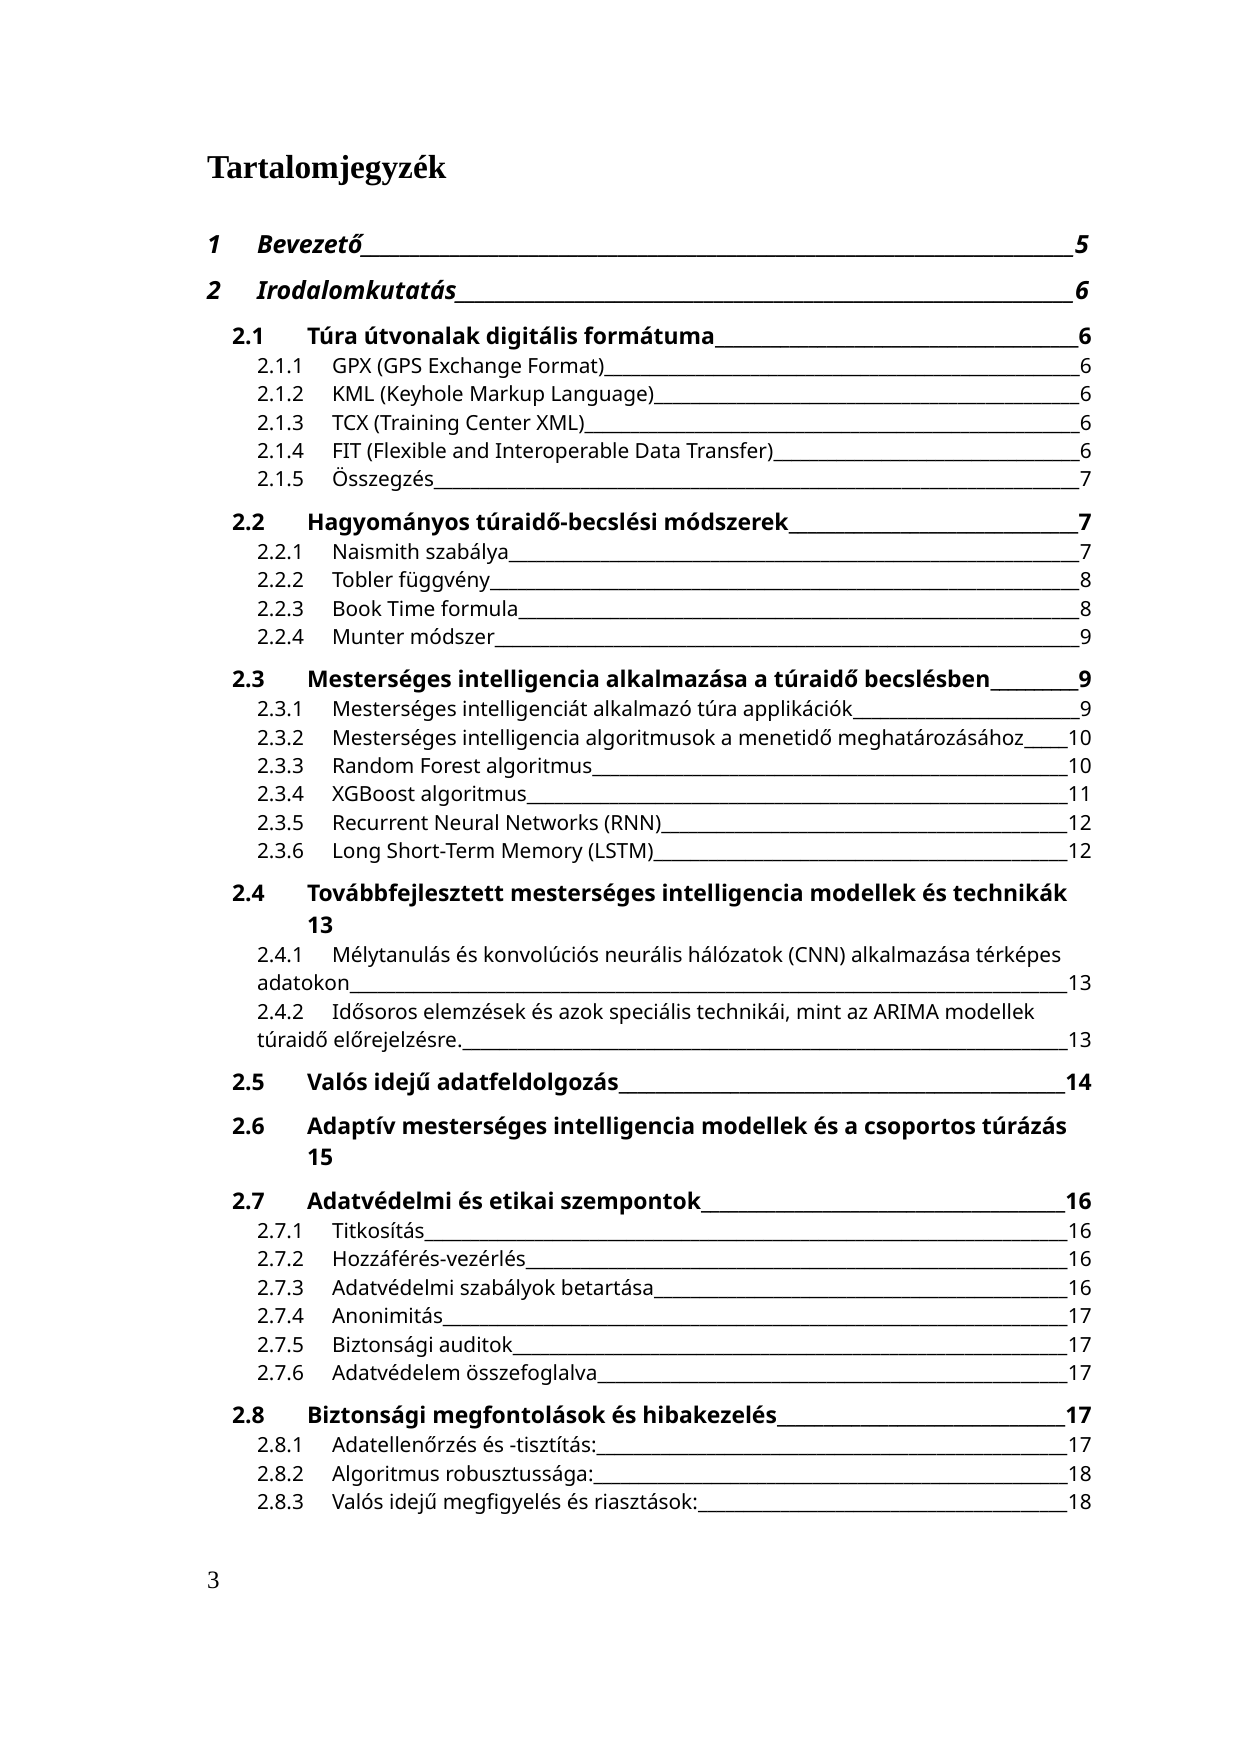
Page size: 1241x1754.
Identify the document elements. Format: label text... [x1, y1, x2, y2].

text 2.2.2 Tobler függvény 8 [257, 565, 1092, 594]
text 2.4.2 Idősoros elemzések és azok speciális technikái, mint az ARIMA modellek túraidő előrejelzésre. 13 [257, 997, 1092, 1054]
text 2.7.5 Biztonsági auditok 17 [257, 1330, 1092, 1358]
text 2.3.1 Mesterséges intelligenciát alkalmazó túra applikációk 9 [257, 694, 1092, 723]
text 2.2.4 Munter módszer 9 [257, 622, 1092, 651]
text 2.4.1 Mélytanulás és konvolúciós neurális hálózatok (CNN) alkalmazása térképes adatokon 13 [257, 940, 1092, 997]
text 2.1 Túra útvonalak digitális formátuma 6 [232, 319, 1092, 351]
text 2.2 Hagyományos túraidő-becslési módszerek 7 [232, 506, 1092, 537]
text 2.3.4 XGBoost algoritmus 11 [257, 779, 1092, 808]
text 2.7.6 Adatvédelem összefoglalva 17 [257, 1358, 1092, 1387]
text 2 Irodalomkutatás 6 [207, 273, 1092, 307]
text 2.1.1 GPX (GPS Exchange Format) 6 [257, 351, 1092, 379]
text 1 Bevezető 5 [207, 226, 1092, 261]
text 2.7.3 Adatvédelmi szabályok betartása 16 [257, 1273, 1092, 1301]
text 2.8 Biztonsági megfontolások és hibakezelés 17 [232, 1399, 1092, 1431]
text 2.2.3 Book Time formula 8 [257, 594, 1092, 622]
text 2.2.1 Naismith szabálya 7 [257, 537, 1092, 565]
text 2.3.3 Random Forest algoritmus 10 [257, 751, 1092, 779]
text 2.4 Továbbfejlesztett mesterséges intelligencia modellek és technikák 13 [232, 877, 1092, 940]
text 2.1.3 TCX (Training Center XML) 6 [257, 408, 1092, 436]
text 2.7.2 Hozzáférés-vezérlés 16 [257, 1244, 1092, 1273]
text 2.7.4 Anonimitás 17 [257, 1301, 1092, 1330]
text 2.1.5 Összegzés 7 [257, 464, 1092, 493]
text 2.1.4 FIT (Flexible and Interoperable Data Transfer) 6 [257, 436, 1092, 464]
text 2.3.2 Mesterséges intelligencia algoritmusok a menetidő meghatározásához 10 [257, 723, 1092, 751]
text 2.3.5 Recurrent Neural Networks (RNN) 12 [257, 808, 1092, 836]
text 2.8.3 Valós idejű megfigyelés és riasztások: 18 [257, 1487, 1092, 1516]
text 2.3.6 Long Short-Term Memory (LSTM) 12 [257, 836, 1092, 865]
text 2.1.2 KML (Keyhole Markup Language) 6 [257, 379, 1092, 408]
text Tartalomjegyzék [207, 148, 1092, 176]
text 2.8.2 Algoritmus robusztussága: 18 [257, 1459, 1092, 1487]
text 2.7.1 Titkosítás 16 [257, 1216, 1092, 1244]
text 2.7 Adatvédelmi és etikai szempontok 16 [232, 1185, 1092, 1216]
text 2.8.1 Adatellenőrzés és -tisztítás: 17 [257, 1431, 1092, 1459]
text 2.3 Mesterséges intelligencia alkalmazása a túraidő becslésben 9 [232, 663, 1092, 694]
text 2.6 Adaptív mesterséges intelligencia modellek és a csoportos túrázás 15 [232, 1110, 1092, 1172]
text 2.5 Valós idejű adatfeldolgozás 14 [232, 1066, 1092, 1097]
